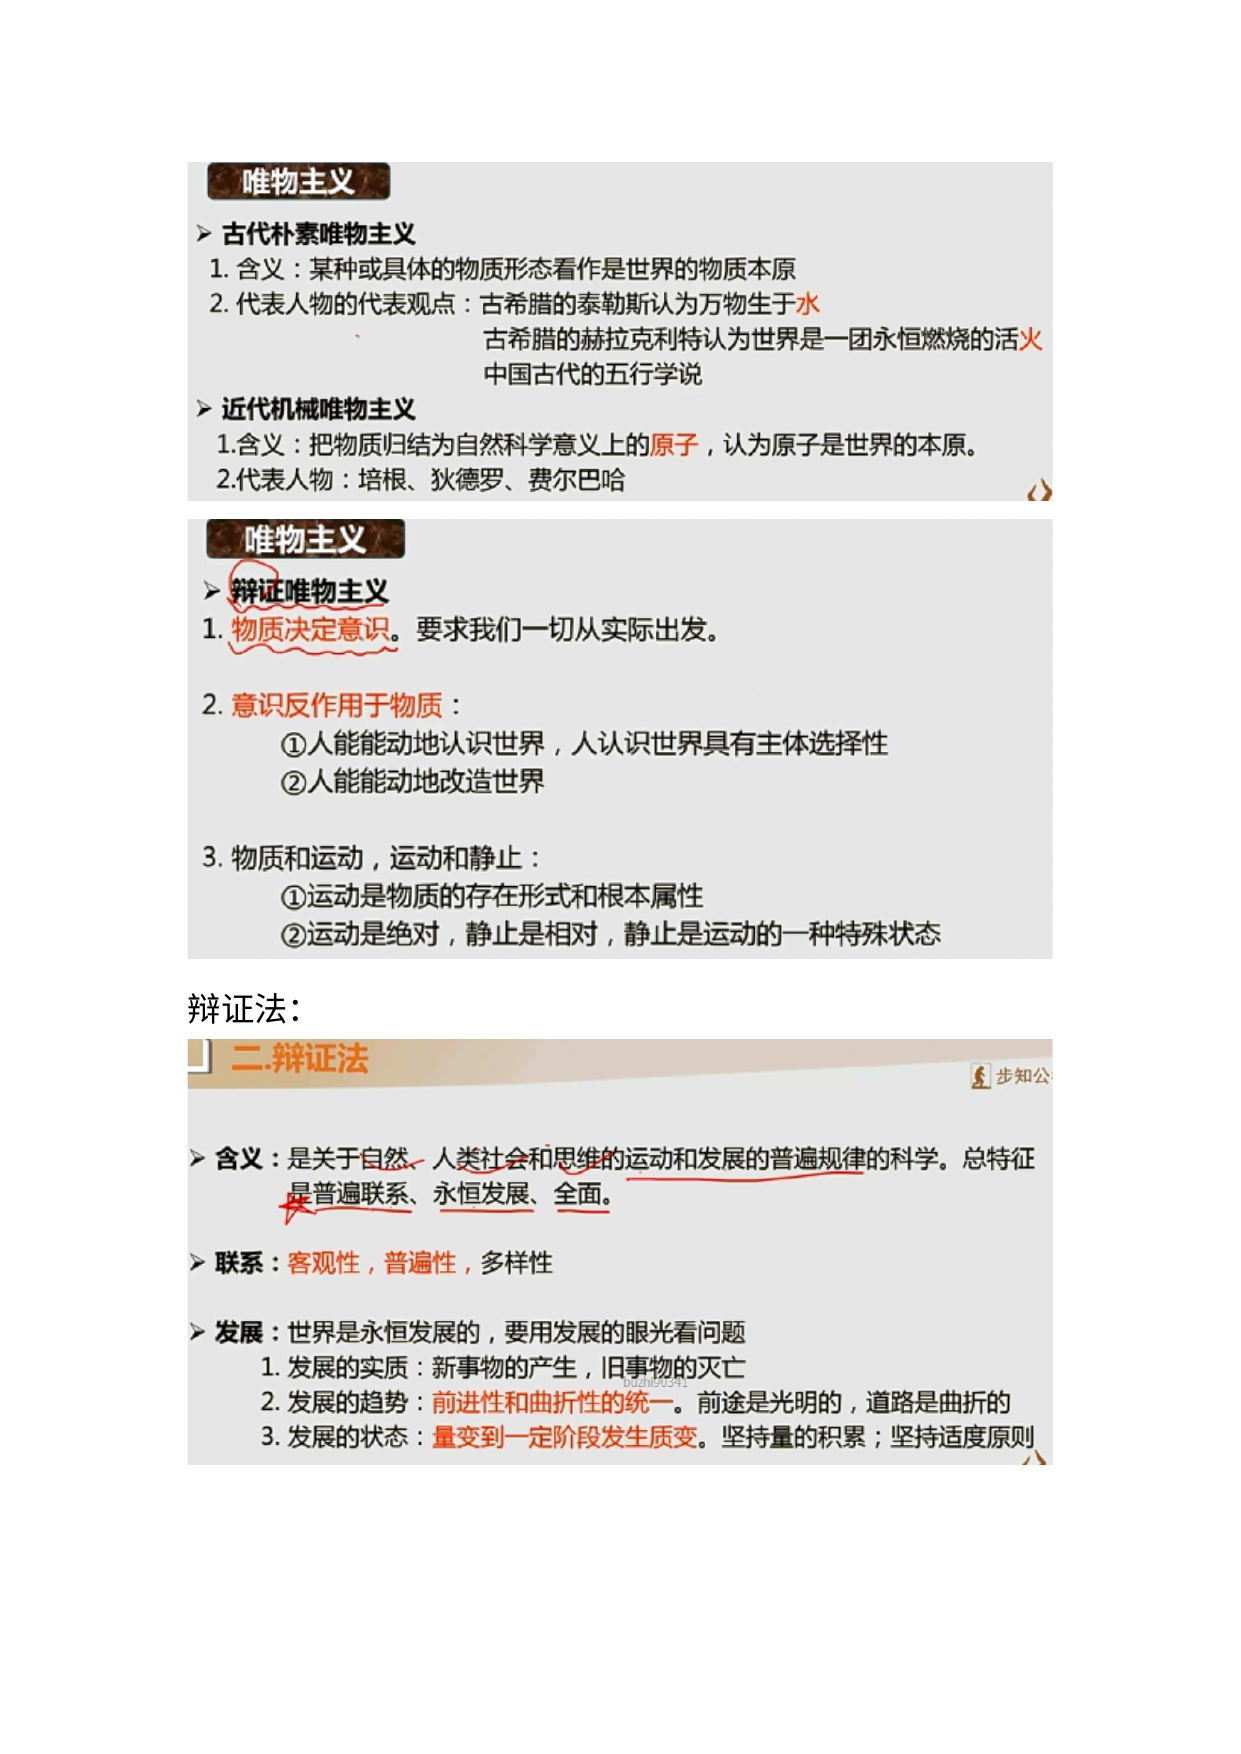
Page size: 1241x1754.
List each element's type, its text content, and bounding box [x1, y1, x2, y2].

picture [187, 162, 1053, 501]
picture [187, 519, 1053, 959]
picture [187, 1039, 1053, 1465]
text 辩证法： [187, 974, 1053, 1039]
